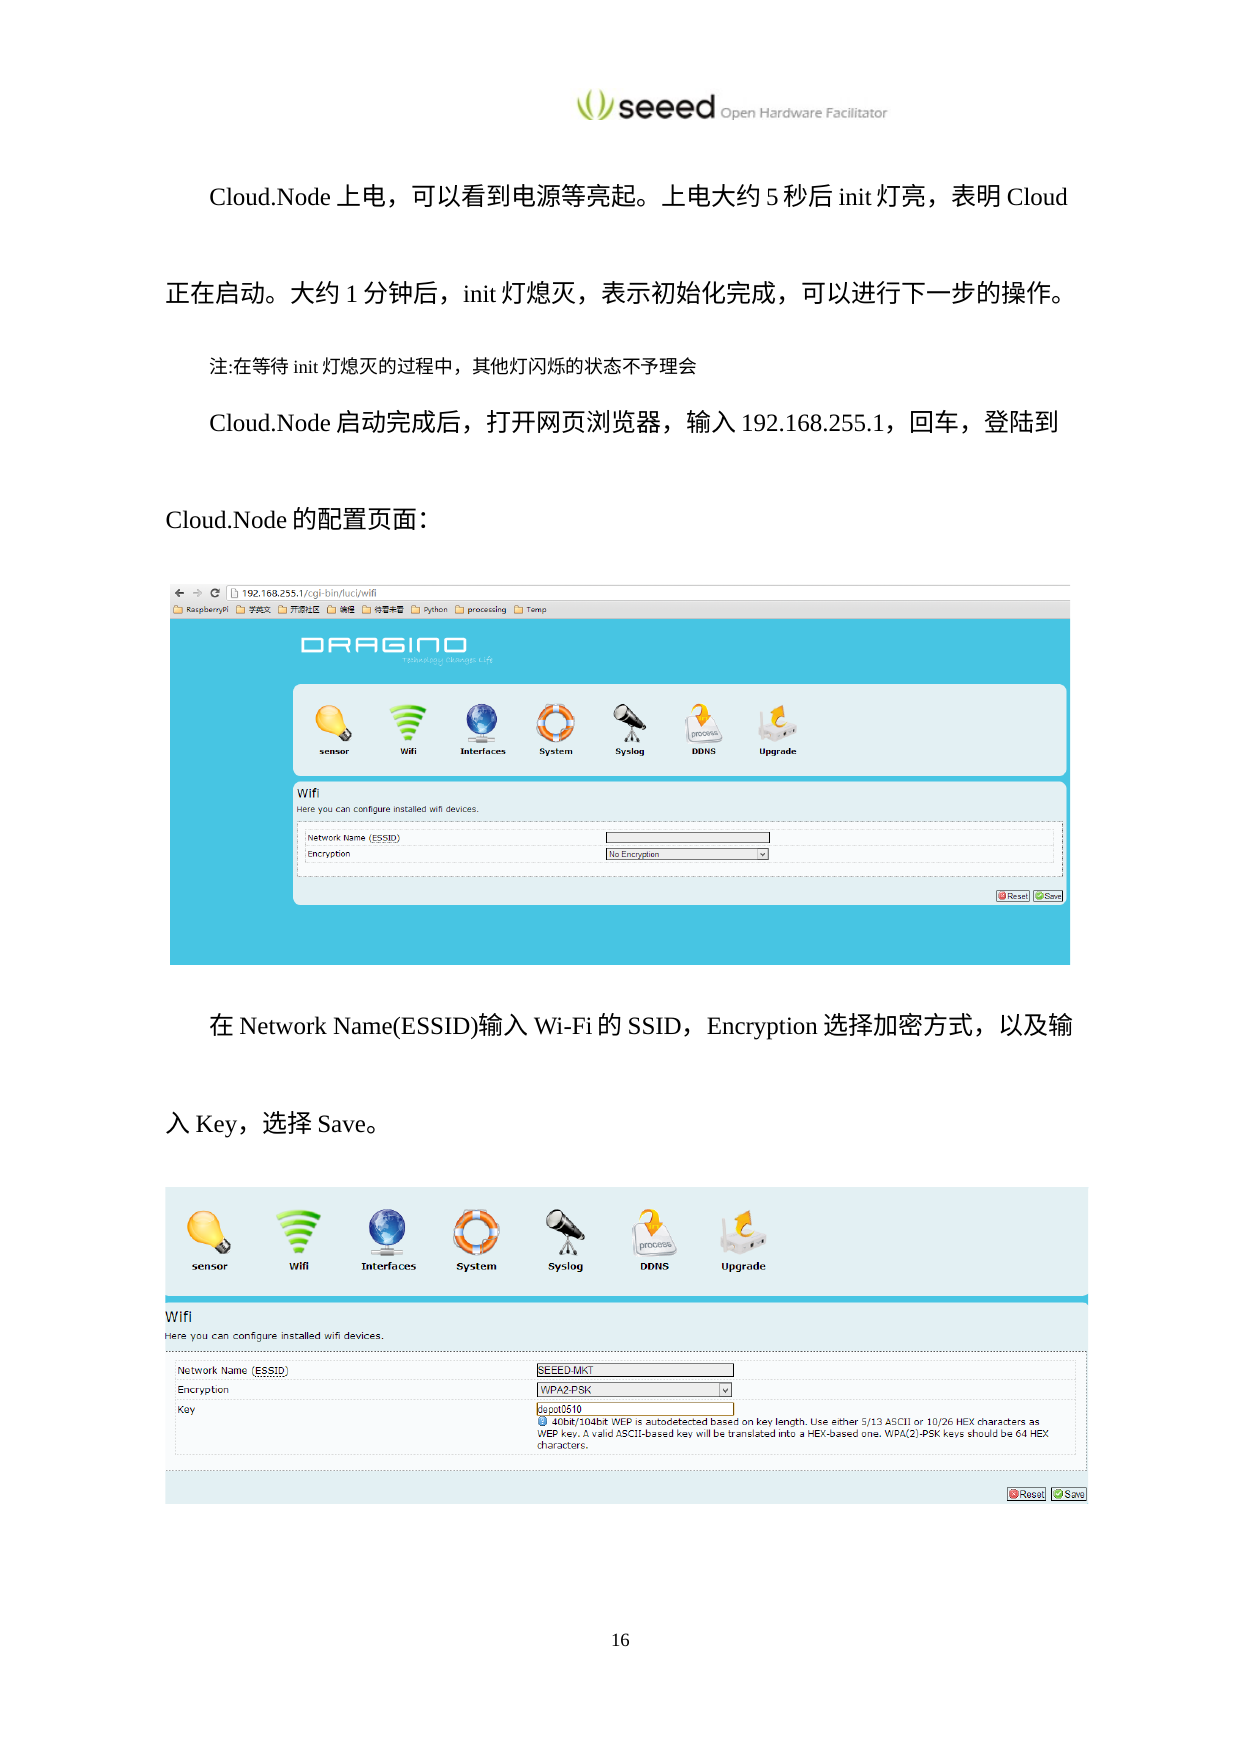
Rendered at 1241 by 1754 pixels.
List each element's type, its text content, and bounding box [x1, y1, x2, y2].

text 注:在等待init灯熄灭的过程中，其他灯闪烁的状态不予理会 [165, 349, 1075, 382]
text 在Network Name(ESSID)输入Wi-Fi的SSID，Encryption选择加密方式，以及输入Key，选择Save。 [165, 991, 1075, 1154]
picture [170, 584, 1071, 965]
picture [569, 88, 891, 120]
text Cloud.Node上电，可以看到电源等亮起。上电大约5秒后init灯亮，表明Cloud正在启动。大约1分钟后，init灯熄灭，表示初始化完成，可以进行下一步的操作。 [165, 162, 1075, 324]
picture [165, 1187, 1089, 1504]
text Cloud.Node启动完成后，打开网页浏览器，输入192.168.255.1，回车，登陆到Cloud.Node的配置页面： [165, 388, 1075, 551]
